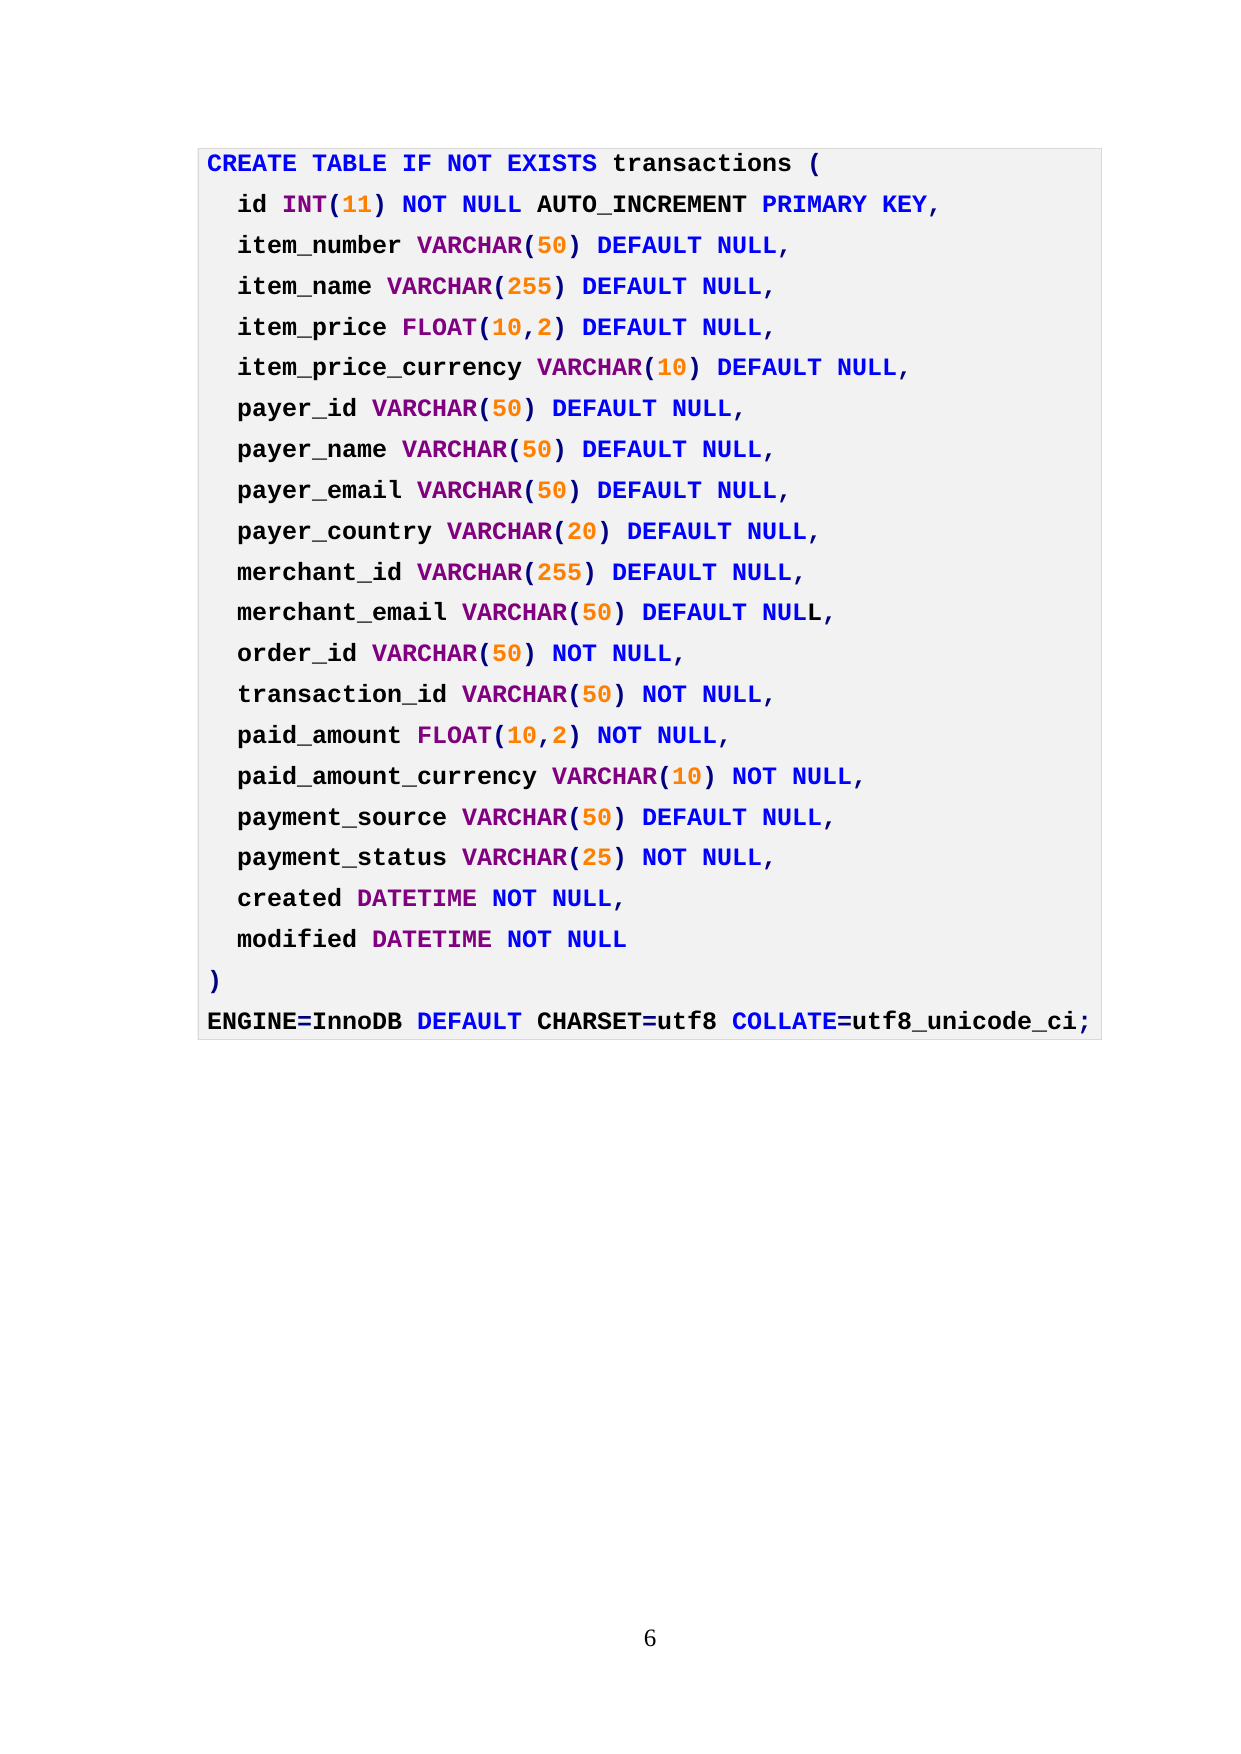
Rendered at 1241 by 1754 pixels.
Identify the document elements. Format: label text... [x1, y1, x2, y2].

text paid_amount FLOAT(10,2) NOT NULL, [199, 719, 1101, 751]
text item_price_currency VARCHAR(10) DEFAULT NULL, [199, 352, 1101, 383]
text payer_name VARCHAR(50) DEFAULT NULL, [199, 433, 1101, 465]
text item_number VARCHAR(50) DEFAULT NULL, [199, 229, 1101, 261]
text payer_id VARCHAR(50) DEFAULT NULL, [199, 393, 1101, 424]
text merchant_id VARCHAR(255) DEFAULT NULL, [199, 556, 1101, 587]
text ) [199, 964, 1101, 996]
text modified DATETIME NOT NULL [199, 923, 1101, 955]
text CREATE TABLE IF NOT EXISTS transactions ( [199, 149, 1101, 179]
text id INT(11) NOT NULL AUTO_INCREMENT PRIMARY KEY, [199, 188, 1101, 220]
text order_id VARCHAR(50) NOT NULL, [199, 638, 1101, 669]
text payment_source VARCHAR(50) DEFAULT NULL, [199, 801, 1101, 832]
text payer_country VARCHAR(20) DEFAULT NULL, [199, 515, 1101, 547]
text item_name VARCHAR(255) DEFAULT NULL, [199, 270, 1101, 302]
text payment_status VARCHAR(25) NOT NULL, [199, 842, 1101, 873]
text ENGINE=InnoDB DEFAULT CHARSET=utf8 COLLATE=utf8_unicode_ci; [199, 1005, 1101, 1039]
text created DATETIME NOT NULL, [199, 883, 1101, 914]
text merchant_email VARCHAR(50) DEFAULT NULL, [199, 597, 1101, 628]
text item_price FLOAT(10,2) DEFAULT NULL, [199, 311, 1101, 342]
text transaction_id VARCHAR(50) NOT NULL, [199, 678, 1101, 710]
text payer_email VARCHAR(50) DEFAULT NULL, [199, 474, 1101, 506]
text paid_amount_currency VARCHAR(10) NOT NULL, [199, 760, 1101, 792]
